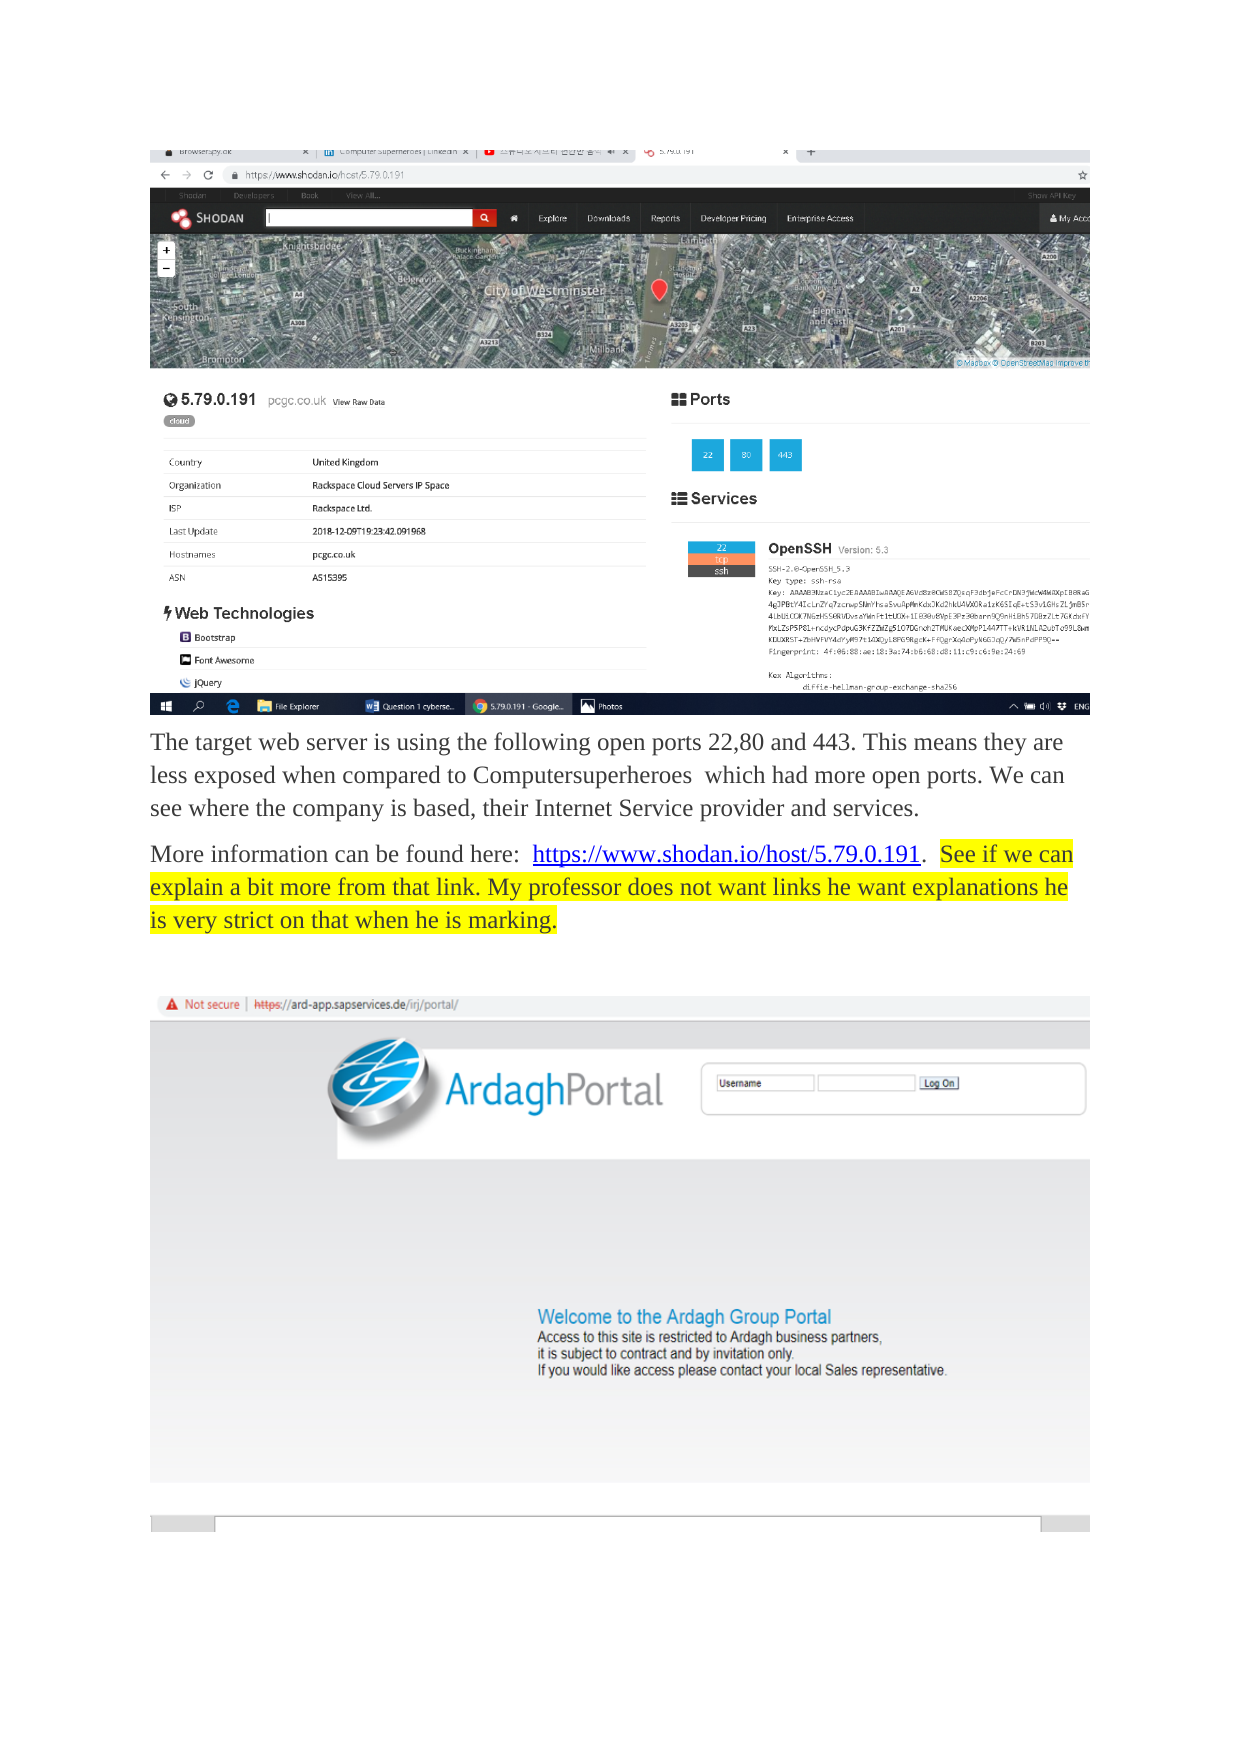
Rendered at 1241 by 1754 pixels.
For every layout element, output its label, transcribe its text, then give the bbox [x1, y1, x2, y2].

text The target web server is using the following open ports 22,80 and 443. This means they are less exposed when compared to Computersuperheroes which had more open ports. We can see where the company is based, their Internet Service provider and services. [150, 727, 1090, 822]
picture [150, 996, 1090, 1532]
picture [150, 150, 1090, 715]
text More information can be found here: https://www.shodan.io/host/5.79.0.191. See if we can explain a bit more from that link. My professor does not want links he want explanations he is very strict on that when he is marking. [150, 839, 1090, 934]
